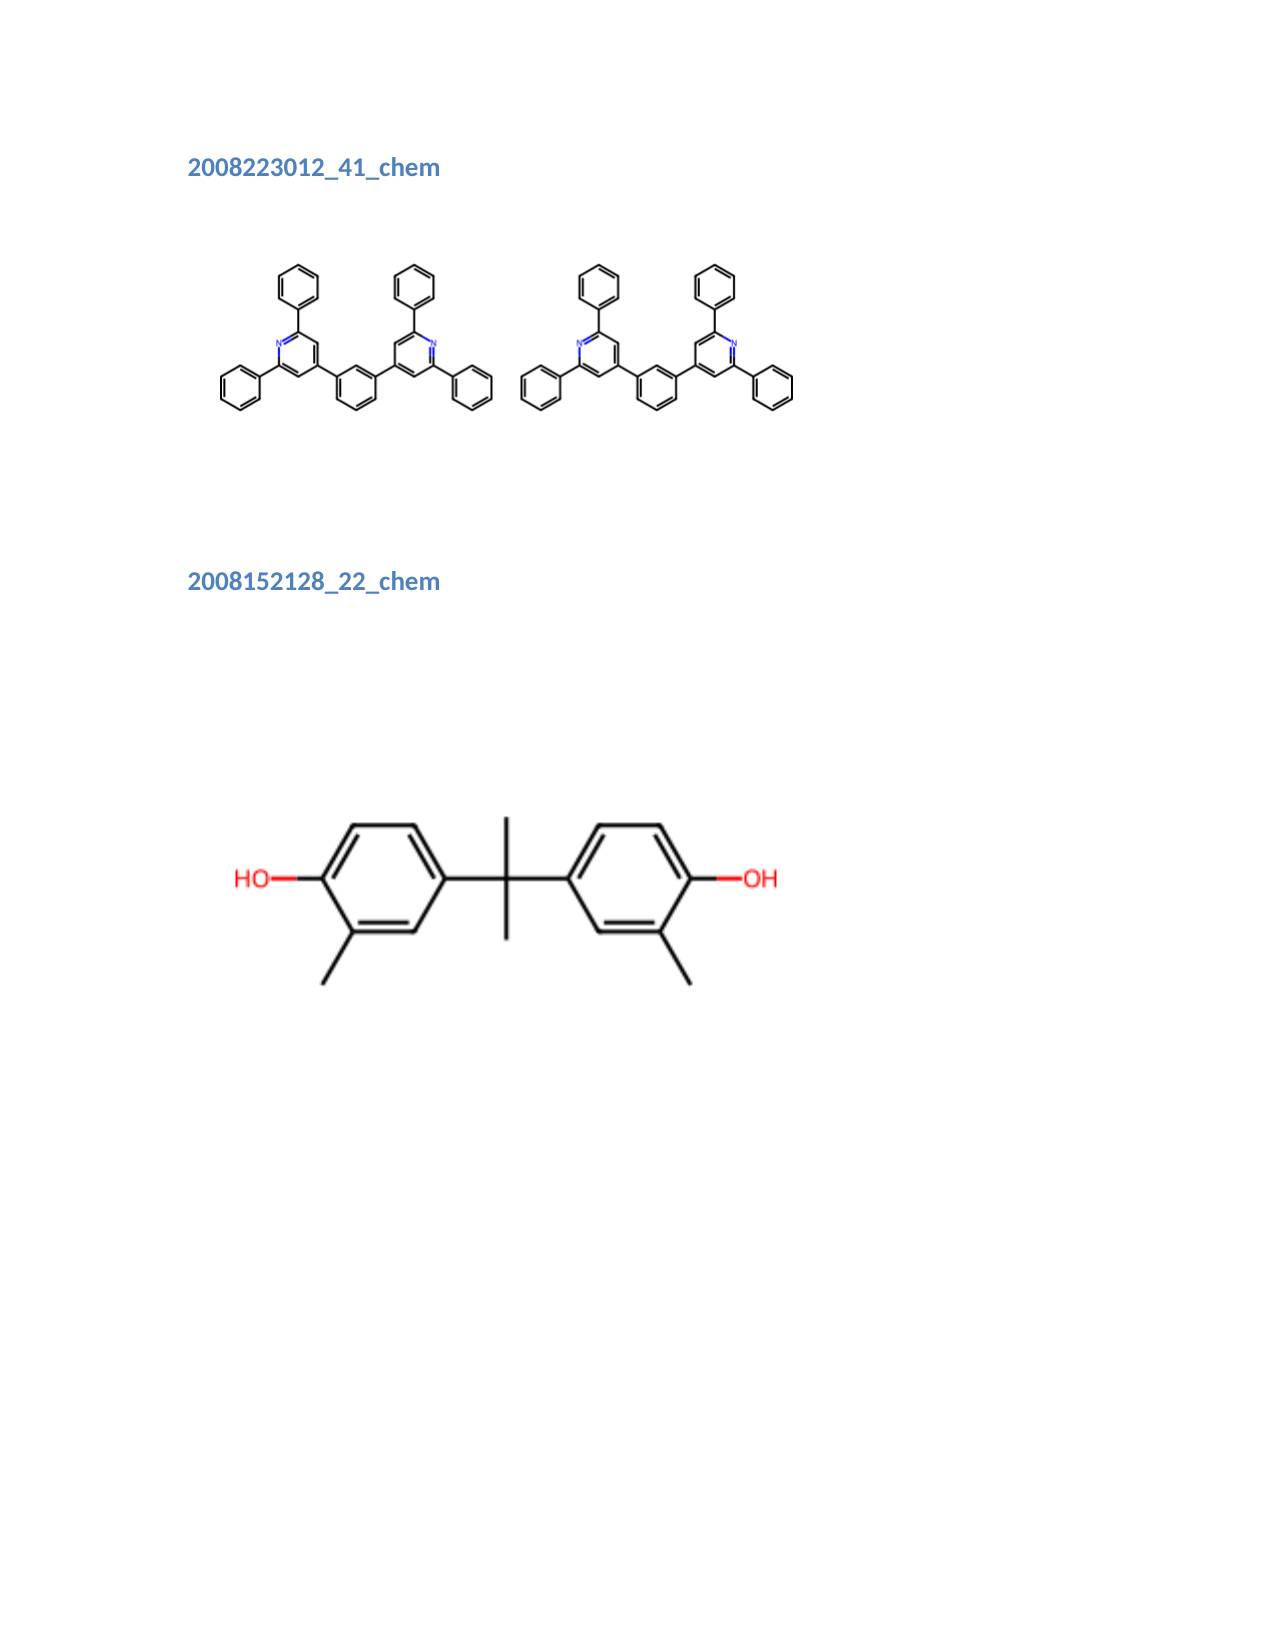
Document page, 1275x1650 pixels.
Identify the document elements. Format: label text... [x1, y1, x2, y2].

picture [206, 187, 807, 488]
subtitle 2008223012_41_chem [187, 150, 1087, 183]
picture [206, 601, 807, 1202]
subtitle 2008152128_22_chem [187, 564, 1087, 597]
